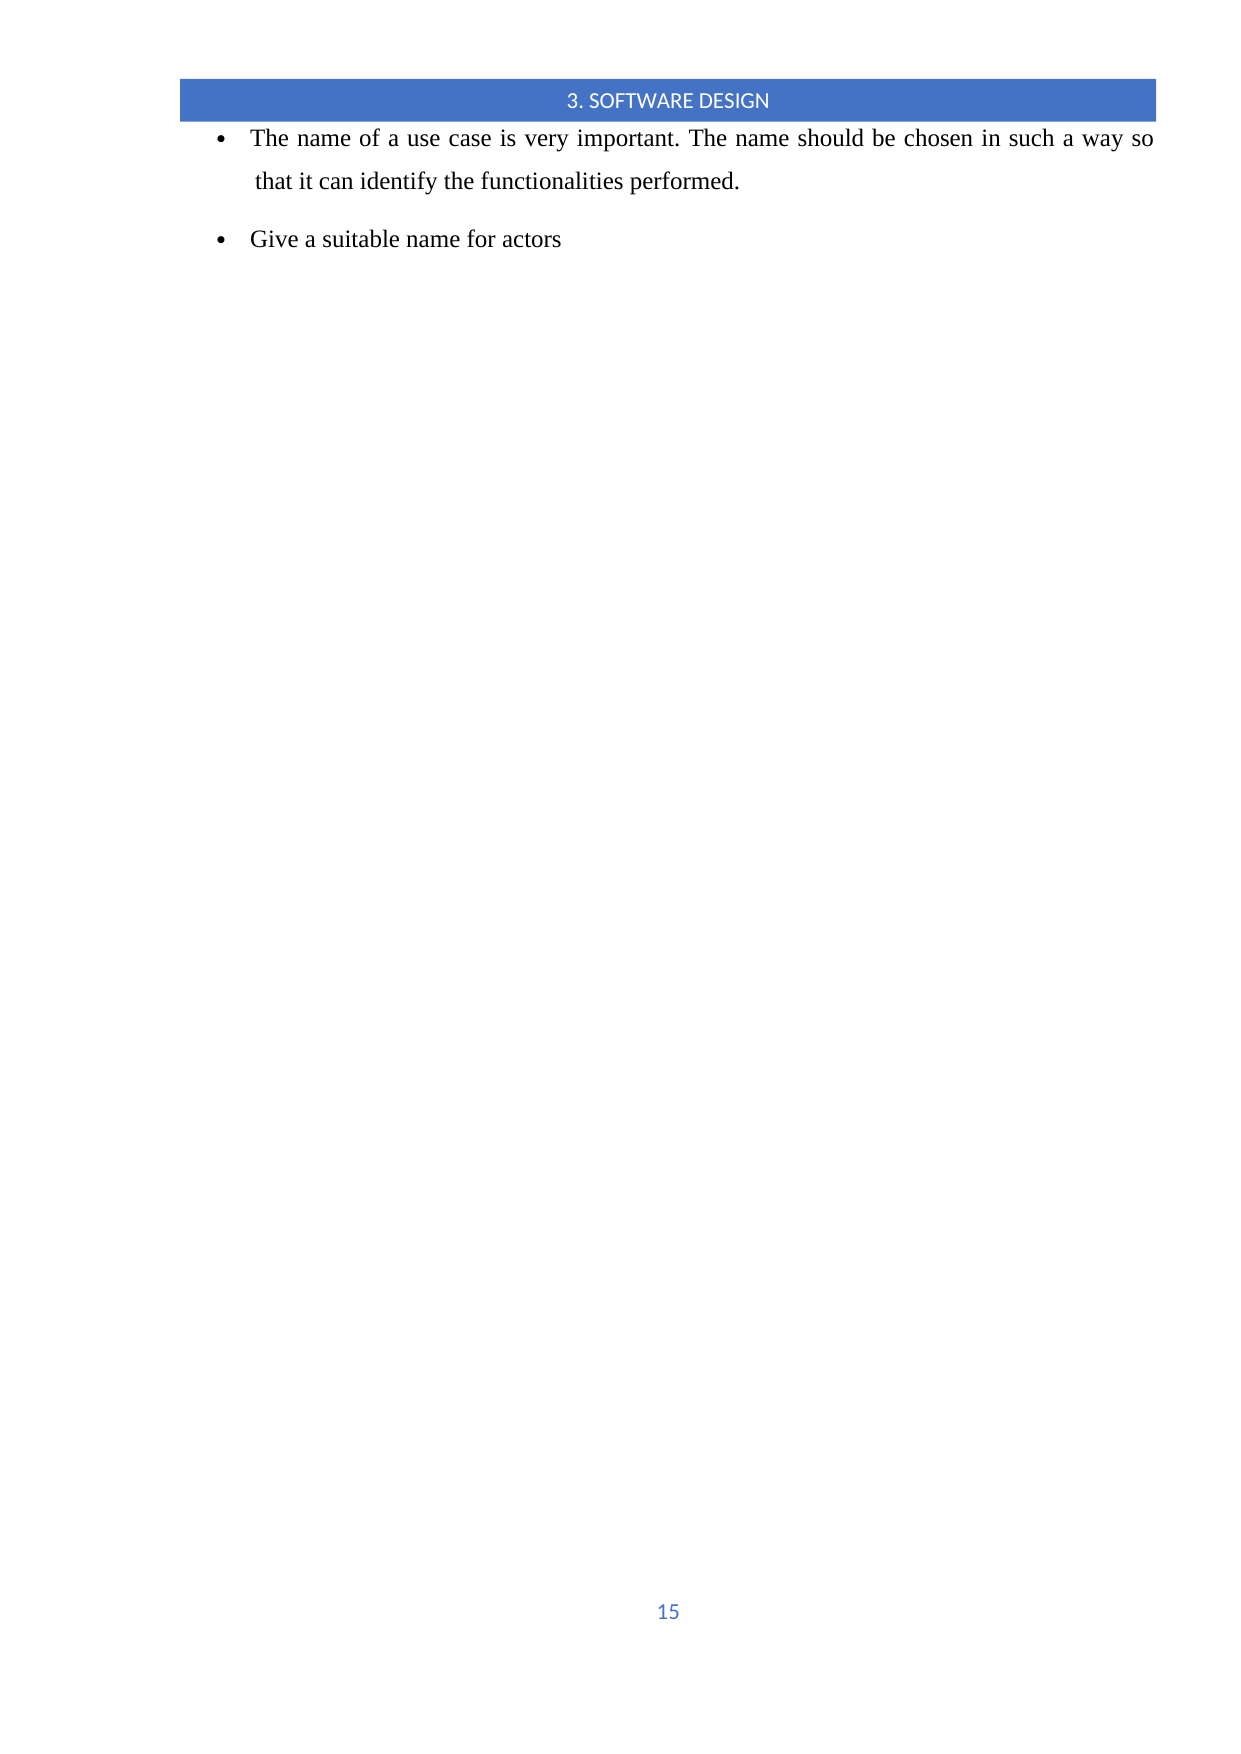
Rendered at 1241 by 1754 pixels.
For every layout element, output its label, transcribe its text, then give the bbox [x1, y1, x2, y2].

list Give a suitable name for actors [217, 224, 1156, 253]
list The name of a use case is very important. The name should be chosen in such a way so that it can identify the functionalities performed. [217, 123, 1156, 195]
